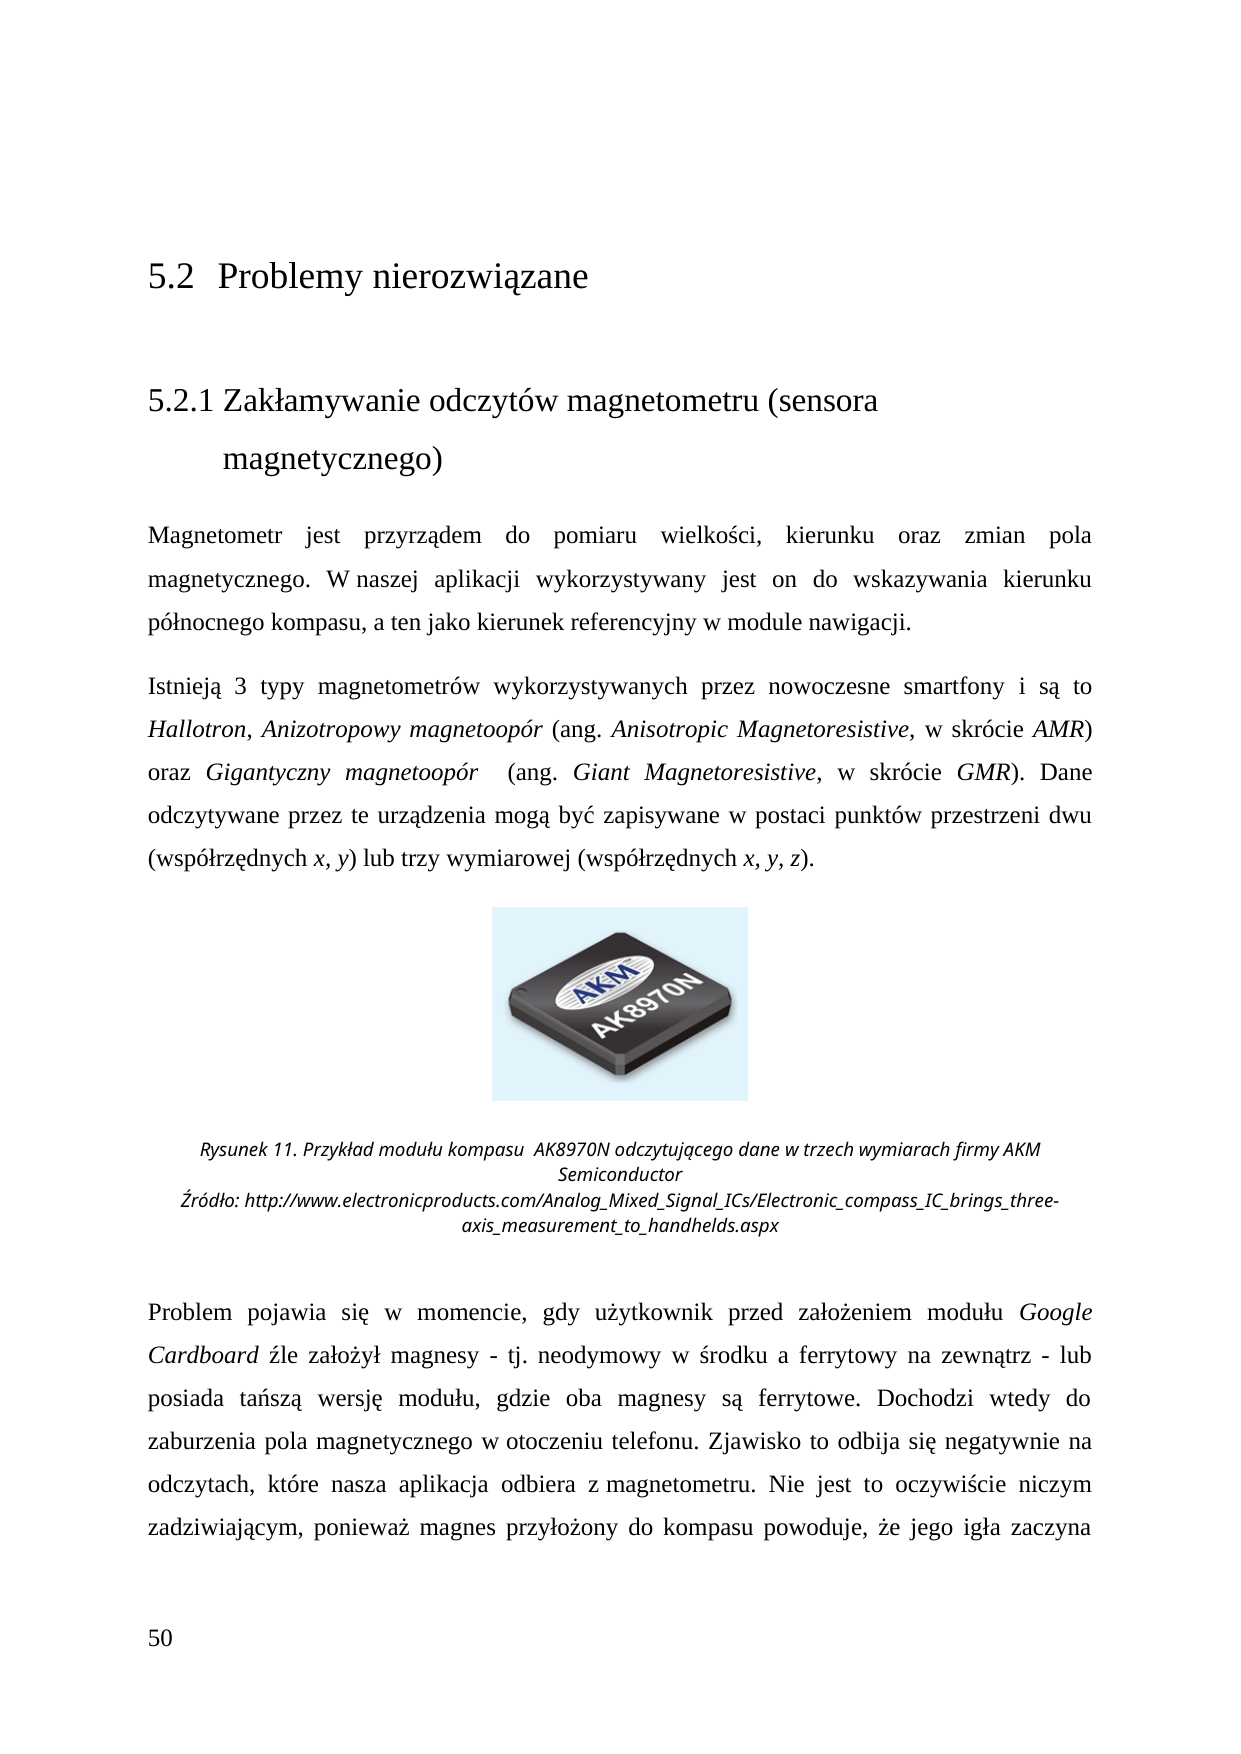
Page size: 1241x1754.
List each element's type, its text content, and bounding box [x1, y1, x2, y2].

text Magnetometr jest przyrządem do pomiaru wielkości, kierunku oraz zmian pola magnetycznego. W naszej aplikacji wykorzystywany jest on do wskazywania kierunku północnego kompasu, a ten jako kierunek referencyjny w module nawigacji. [148, 521, 1092, 636]
subtitle Zakłamywanie odczytów magnetometru (sensora magnetycznego) [148, 381, 1092, 476]
picture [492, 907, 749, 1101]
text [148, 1297, 1092, 1541]
text Istnieją 3 typy magnetometrów wykorzystywanych przez nowoczesne smartfony i są to Hallotron, Anizotropowy magnetoopór (ang. Anisotropic Magnetoresistive, w skrócie AMR) oraz Gigantyczny magnetoopór (ang. Giant Magnetoresistive, w skrócie GMR). Dane odczytywane przez te urządzenia mogą być zapisywane w postaci punktów przestrzeni dwu (współrzędnych x, y) lub trzy wymiarowej (współrzędnych x, y, z). [148, 671, 1092, 872]
subtitle Problemy nierozwiązane [148, 253, 1092, 296]
